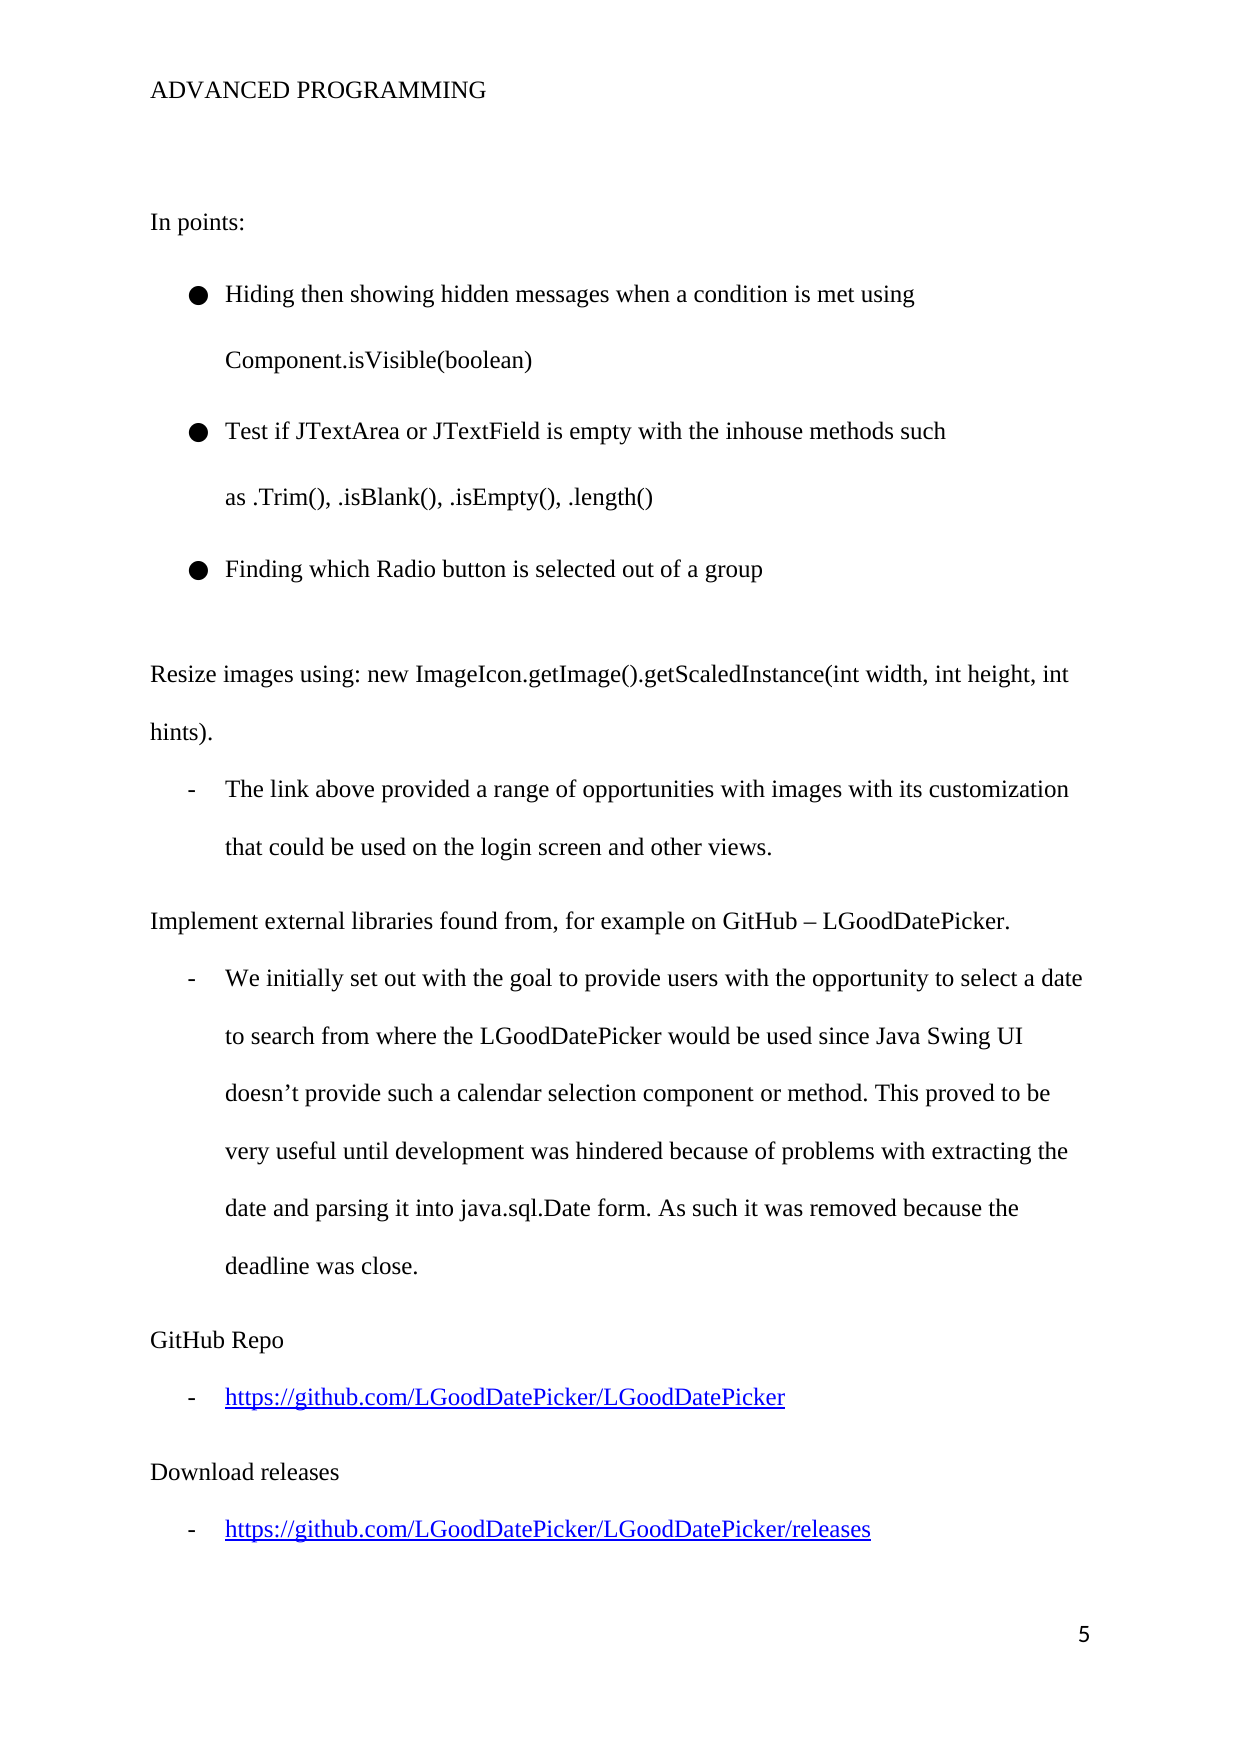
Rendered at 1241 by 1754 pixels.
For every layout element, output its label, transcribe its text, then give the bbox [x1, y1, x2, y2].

list https://github.com/LGoodDatePicker/LGoodDatePicker/releases [187, 1514, 1090, 1543]
list We initially set out with the goal to provide users with the opportunity to select a date to search from where the LGoodDatePicker would be used since Java Swing UI doesn’t provide such a calendar selection component or method. This proved to be very useful until development was hindered because of problems with extracting the date and parsing it into java.sql.Date form. As such it was removed because the deadline was close. [187, 963, 1090, 1279]
list The link above provided a range of opportunities with images with its customization that could be used on the login screen and other views. [187, 774, 1090, 860]
list https://github.com/LGoodDatePicker/LGoodDatePicker [187, 1382, 1090, 1411]
list Test if JTextArea or JTextField is empty with the inhouse methods such as .Trim(), .isBlank(), .isEmpty(), .length() [187, 402, 1090, 511]
text Implement external libraries found from, for example on GitHub – LGoodDatePicker. [150, 906, 1090, 934]
text Download releases [150, 1457, 1090, 1485]
text Resize images using: new ImageIcon.getImage().getScaledInstance(int width, int height, int hints). [150, 659, 1090, 745]
list Hiding then showing hidden messages when a condition is met using Component.isVisible(boolean) [187, 265, 1090, 374]
text GitHub Repo [150, 1325, 1090, 1354]
text In points: [150, 207, 1090, 236]
list Finding which Radio button is selected out of a group [187, 540, 1090, 591]
